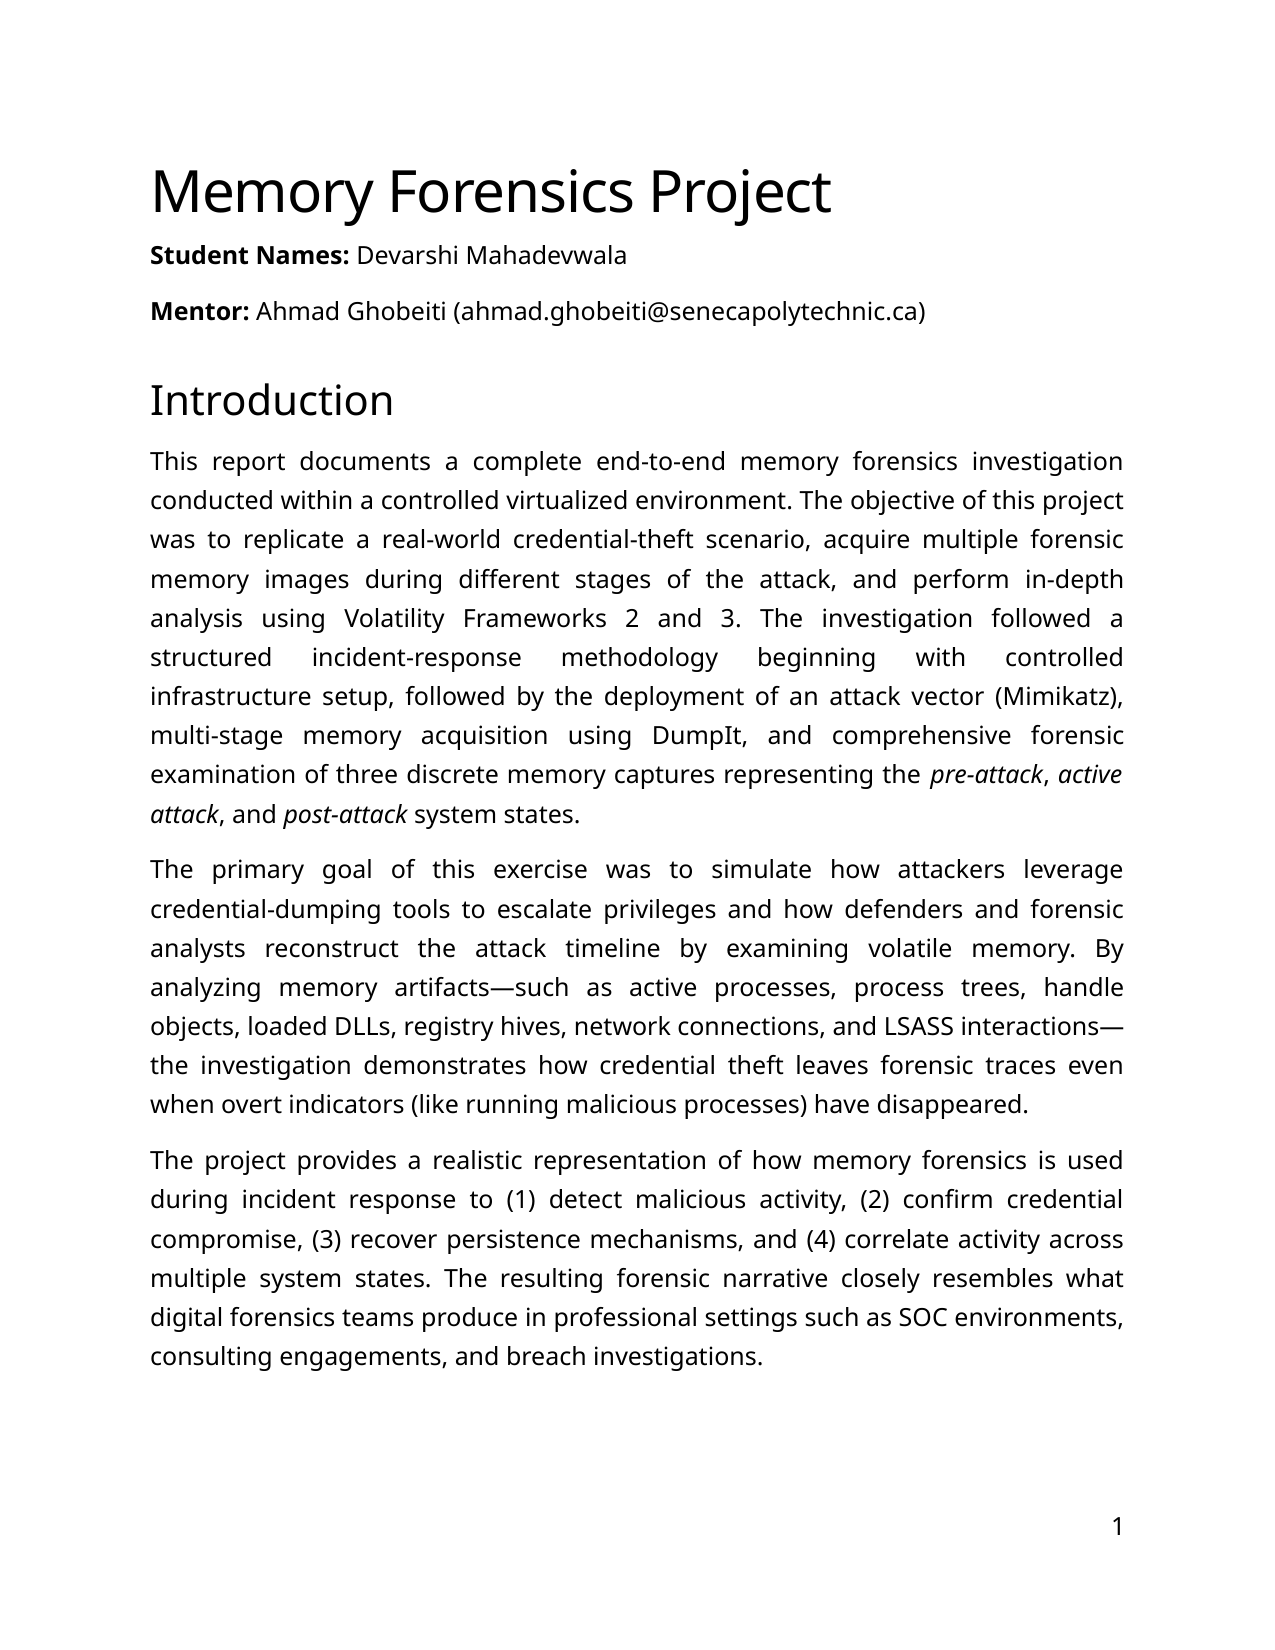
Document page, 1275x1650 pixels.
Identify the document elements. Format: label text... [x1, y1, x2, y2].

text Student Names: Devarshi Mahadevwala [150, 238, 1125, 272]
text Mentor: Ahmad Ghobeiti (ahmad.ghobeiti@senecapolytechnic.ca) [150, 294, 1125, 328]
subtitle Introduction [150, 370, 1125, 427]
title Memory Forensics Project [150, 150, 1125, 229]
text The primary goal of this exercise was to simulate how attackers leverage credential-dumping tools to escalate privileges and how defenders and forensic analysts reconstruct the attack timeline by examining volatile memory. By analyzing memory artifacts—such as active processes, process trees, handle objects, loaded DLLs, registry hives, network connections, and LSASS interactions—the investigation demonstrates how credential theft leaves forensic traces even when overt indicators (like running malicious processes) have disappeared. [150, 852, 1125, 1121]
text The project provides a realistic representation of how memory forensics is used during incident response to (1) detect malicious activity, (2) confirm credential compromise, (3) recover persistence mechanisms, and (4) correlate activity across multiple system states. The resulting forensic narrative closely resembles what digital forensics teams produce in professional settings such as SOC environments, consulting engagements, and breach investigations. [150, 1143, 1125, 1373]
text This report documents a complete end-to-end memory forensics investigation conducted within a controlled virtualized environment. The objective of this project was to replicate a real-world credential-theft scenario, acquire multiple forensic memory images during different stages of the attack, and perform in-depth analysis using Volatility Frameworks 2 and 3. The investigation followed a structured incident-response methodology beginning with controlled infrastructure setup, followed by the deployment of an attack vector (Mimikatz), multi-stage memory acquisition using DumpIt, and comprehensive forensic examination of three discrete memory captures representing the pre-attack, active attack, and post-attack system states. [150, 444, 1125, 830]
